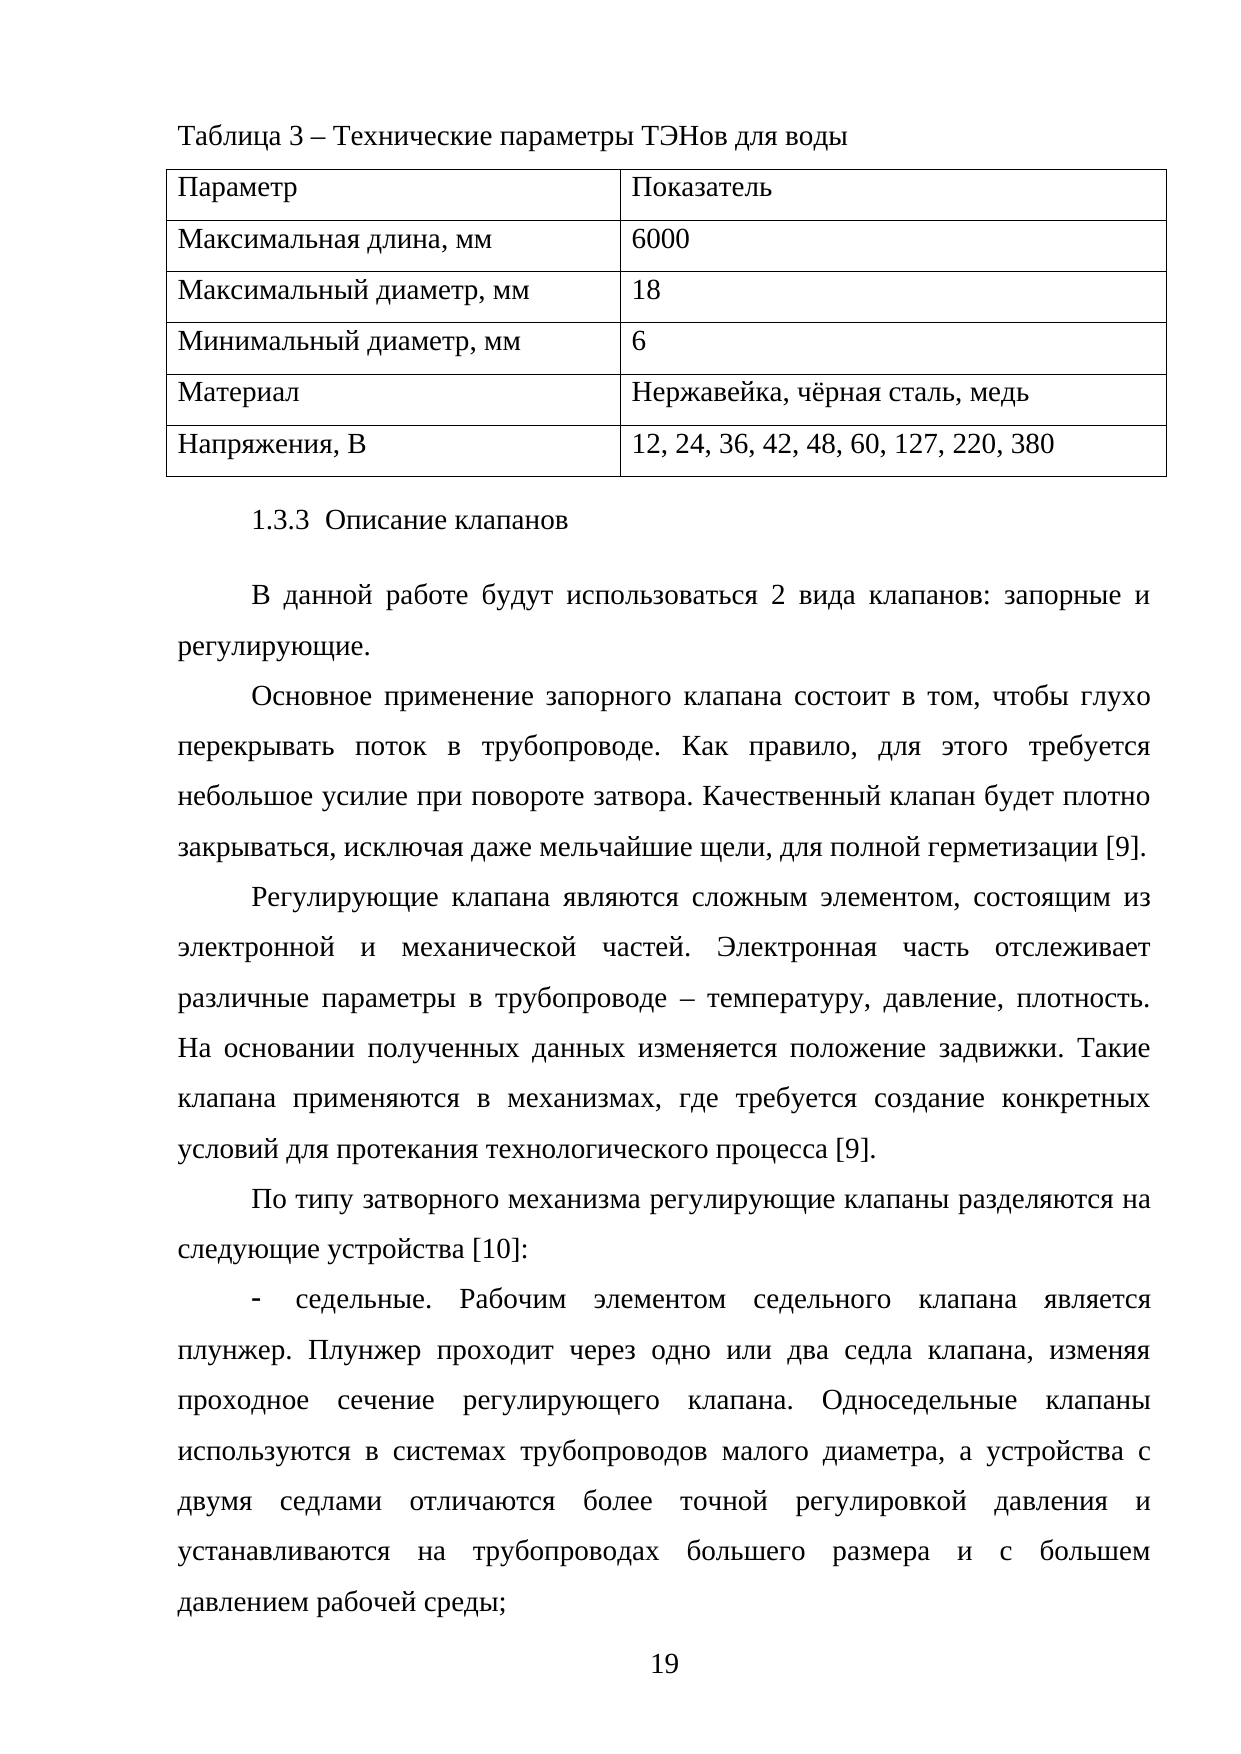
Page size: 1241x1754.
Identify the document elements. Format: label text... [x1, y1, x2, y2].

table_cell Минимальный диаметр, мм [167, 323, 620, 373]
text В данной работе будут использоваться 2 вида клапанов: запорные и регулирующие. [177, 577, 1152, 661]
text По типу затворного механизма регулирующие клапаны разделяются на следующие устройства [10]: [177, 1181, 1152, 1265]
text Регулирующие клапана являются сложным элементом, состоящим из электронной и механической частей. Электронная часть отслеживает различные параметры в трубопроводе – температуру, давление, плотность. На основании полученных данных изменяется положение задвижки. Такие клапана применяются в механизмах, где требуется создание конкретных условий для протекания технологического процесса [9]. [177, 879, 1152, 1164]
table_cell Нержавейка, чёрная сталь, медь [621, 375, 1166, 425]
table_cell Напряжения, В [167, 426, 620, 476]
table_cell 6 [621, 323, 1166, 373]
text седельные. Рабочим элементом седельного клапана является плунжер. Плунжер проходит через одно или два седла клапана, изменяя проходное сечение регулирующего клапана. Односедельные клапаны используются в системах трубопроводов малого диаметра, а устройства с двумя седлами отличаются более точной регулировкой давления и устанавливаются на трубопроводах большего размера и с большем давлением рабочей среды; [177, 1282, 1152, 1617]
table_header Показатель [621, 170, 1166, 220]
table_header Параметр [167, 170, 620, 220]
table_cell Максимальный диаметр, мм [167, 272, 620, 322]
text Таблица 3 ‒ Технические параметры ТЭНов для воды [177, 118, 1152, 152]
text Описание клапанов [251, 502, 1152, 536]
text Основное применение запорного клапана состоит в том, чтобы глухо перекрывать поток в трубопроводе. Как правило, для этого требуется небольшое усилие при повороте затвора. Качественный клапан будет плотно закрываться, исключая даже мельчайшие щели, для полной герметизации [9]. [177, 678, 1152, 862]
table_cell 18 [621, 272, 1166, 322]
table_cell Материал [167, 375, 620, 425]
table_cell 6000 [621, 221, 1166, 271]
table_cell 12, 24, 36, 42, 48, 60, 127, 220, 380 [621, 426, 1166, 476]
table_cell Максимальная длина, мм [167, 221, 620, 271]
